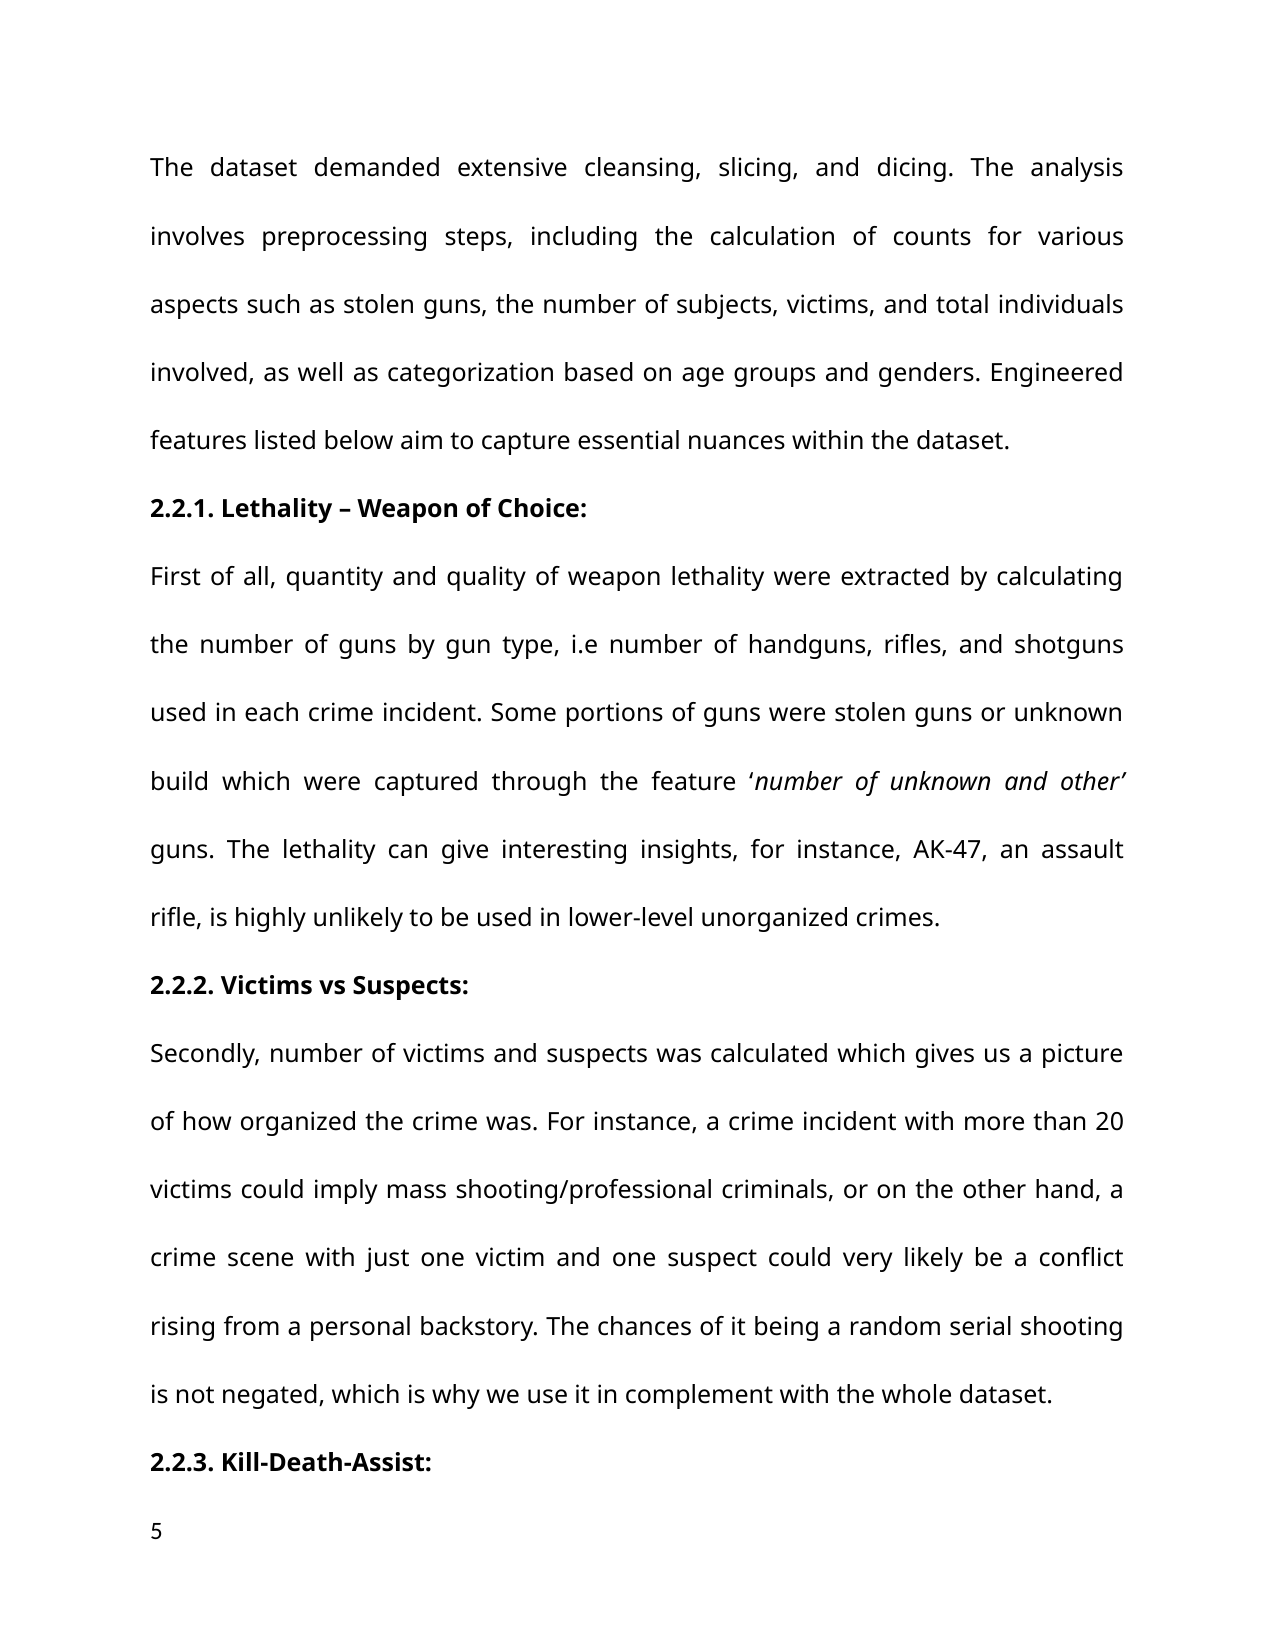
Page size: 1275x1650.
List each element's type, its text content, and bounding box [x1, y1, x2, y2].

text First of all, quantity and quality of weapon lethality were extracted by calculating the number of guns by gun type, i.e number of handguns, rifles, and shotguns used in each crime incident. Some portions of guns were stolen guns or unknown build which were captured through the feature ‘number of unknown and other’ guns. The lethality can give interesting insights, for instance, AK-47, an assault rifle, is highly unlikely to be used in lower-level unorganized crimes. [150, 559, 1125, 933]
text 2.2.3. Kill-Death-Assist: [150, 1444, 1125, 1478]
text 2.2.2. Victims vs Suspects: [150, 967, 1125, 1002]
text 2.2.1. Lethality – Weapon of Choice: [150, 491, 1125, 525]
text Secondly, number of victims and suspects was calculated which gives us a picture of how organized the crime was. For instance, a crime incident with more than 20 victims could imply mass shooting/professional criminals, or on the other hand, a crime scene with just one victim and one suspect could very likely be a conflict rising from a personal backstory. The chances of it being a random serial shooting is not negated, which is why we use it in complement with the whole dataset. [150, 1036, 1125, 1410]
text The dataset demanded extensive cleansing, slicing, and dicing. The analysis involves preprocessing steps, including the calculation of counts for various aspects such as stolen guns, the number of subjects, victims, and total individuals involved, as well as categorization based on age groups and genders. Engineered features listed below aim to capture essential nuances within the dataset. [150, 150, 1125, 457]
